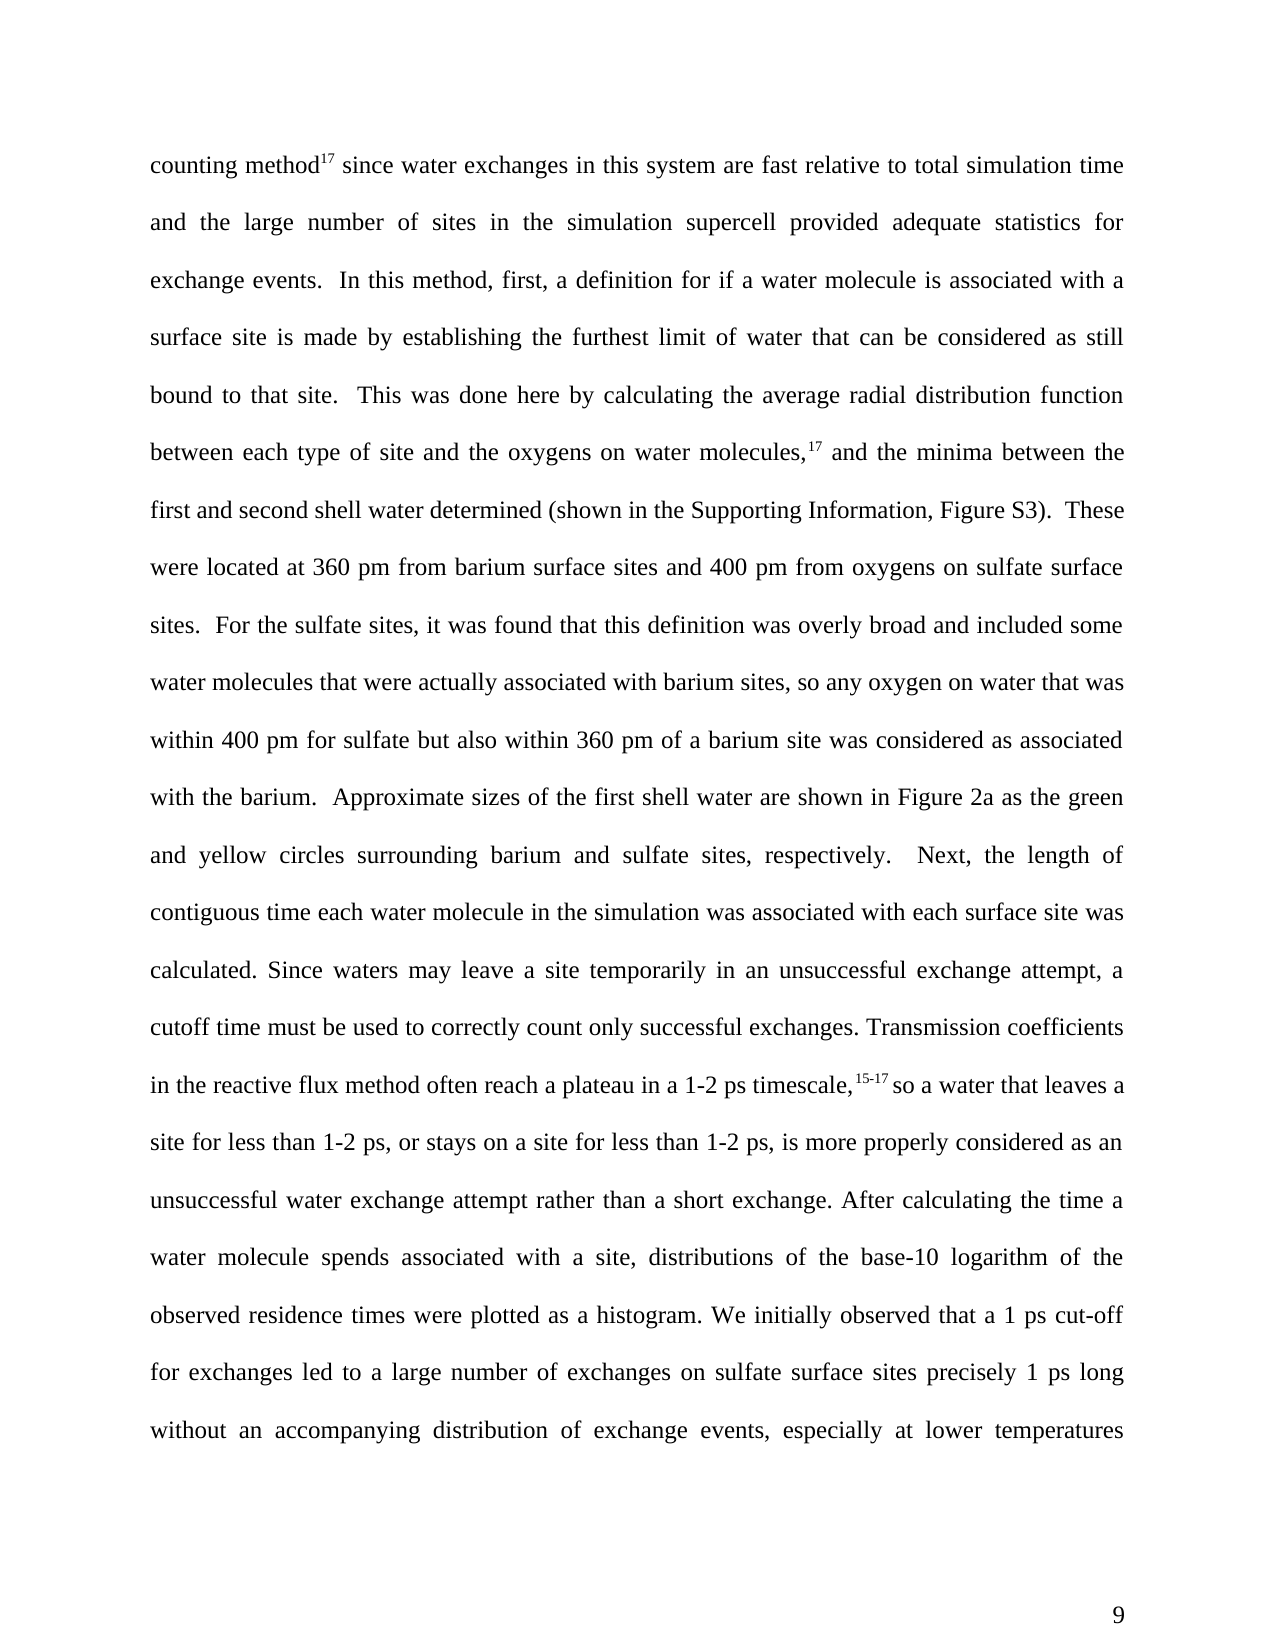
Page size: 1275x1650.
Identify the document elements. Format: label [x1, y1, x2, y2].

text [150, 150, 1125, 1444]
